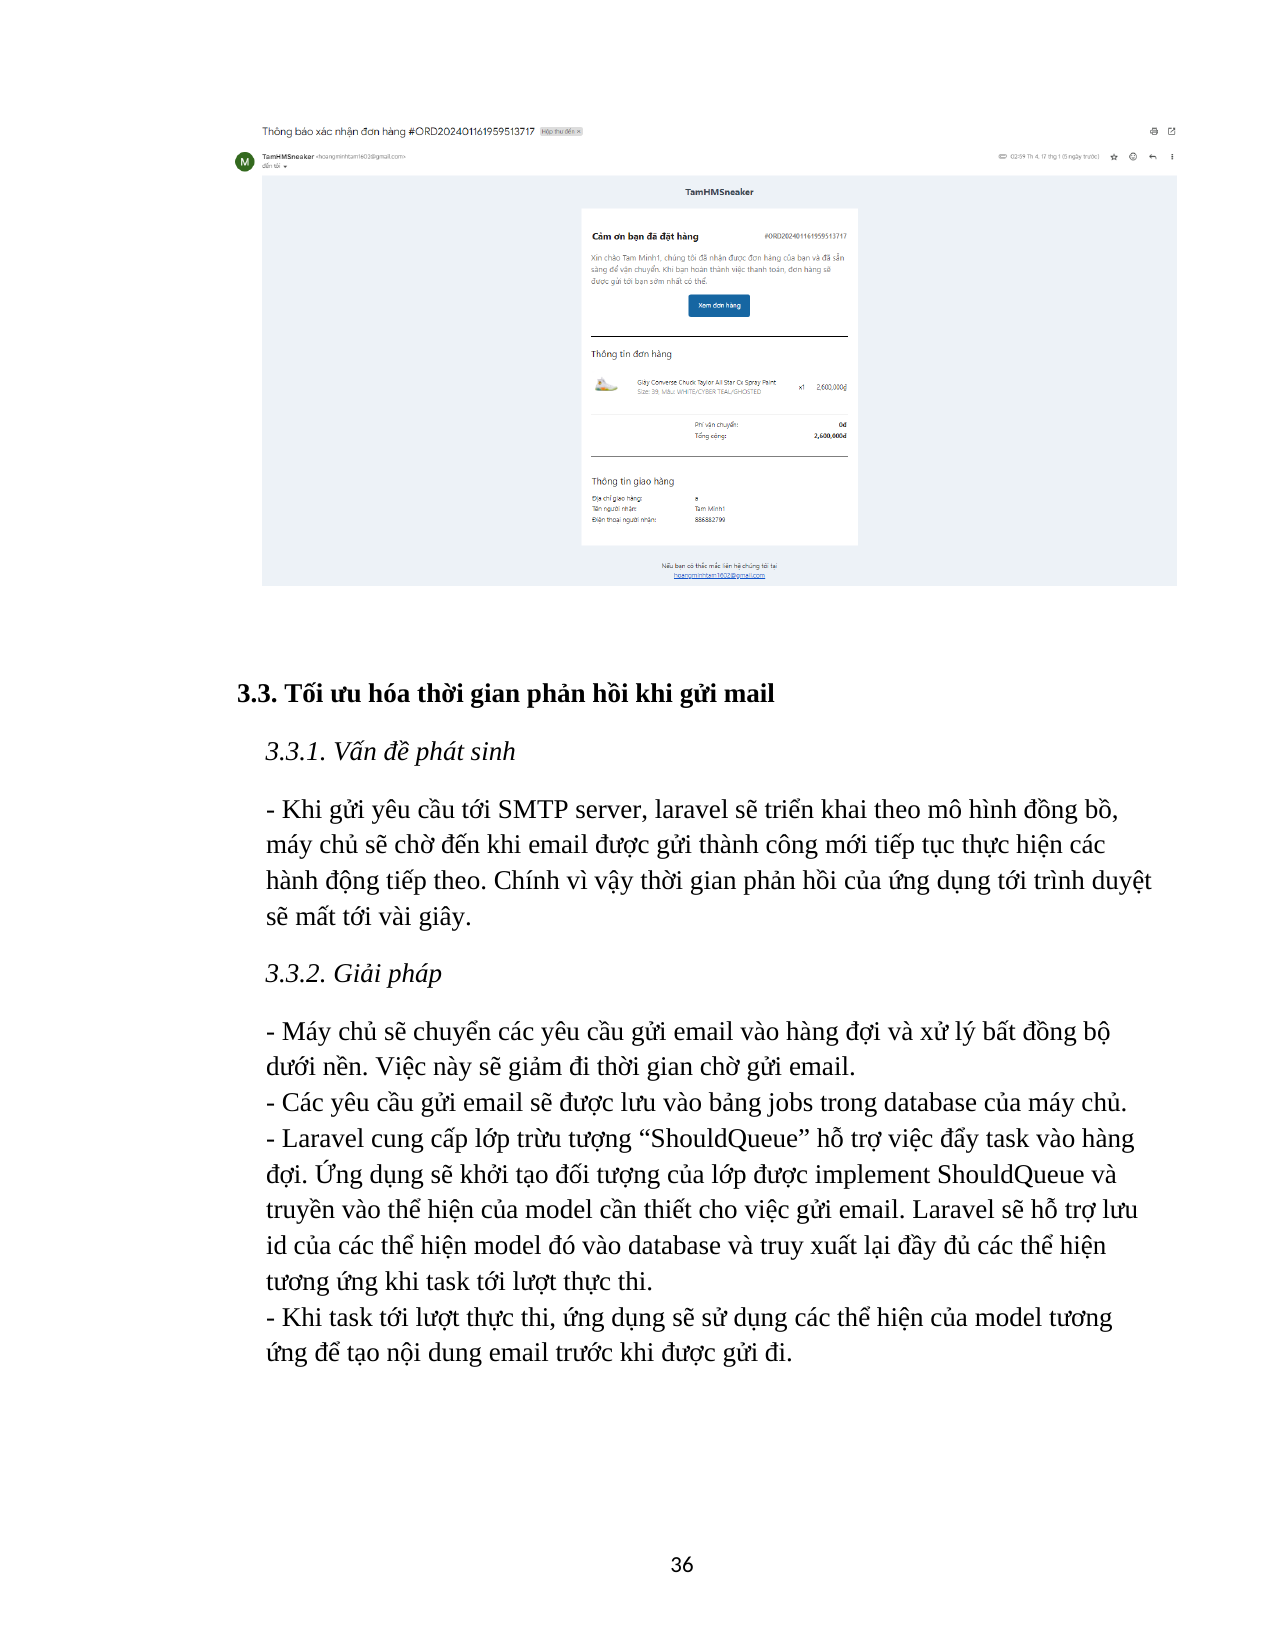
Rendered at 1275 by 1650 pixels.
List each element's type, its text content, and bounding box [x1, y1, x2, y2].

text - Laravel cung cấp lớp trừu tượng “ShouldQueue” hỗ trợ việc đẩy task vào hàng đợi. Ứng dụng sẽ khởi tạo đối tượng của lớp được implement ShouldQueue và truyền vào thể hiện của model cần thiết cho việc gửi email. Laravel sẽ hỗ trợ lưu id của các thể hiện model đó vào database và truy xuất lại đầy đủ các thể hiện tương ứng khi task tới lượt thực thi. [266, 1122, 1157, 1296]
text 3.3.1. Vấn đề phát sinh [265, 735, 1157, 766]
text 3.3.2. Giải pháp [265, 957, 1157, 988]
text - Các yêu cầu gửi email sẽ được lưu vào bảng jobs trong database của máy chủ. [266, 1086, 1157, 1117]
text - Khi gửi yêu cầu tới SMTP server, laravel sẽ triển khai theo mô hình đồng bồ, máy chủ sẽ chờ đến khi email được gửi thành công mới tiếp tục thực hiện các hành động tiếp theo. Chính vì vậy thời gian phản hồi của ứng dụng tới trình duyệt sẽ mất tới vài giây. [266, 793, 1157, 931]
text 3.3. Tối ưu hóa thời gian phản hồi khi gửi mail [237, 677, 1157, 708]
text - Khi task tới lượt thực thi, ứng dụng sẽ sử dụng các thể hiện của model tương ứng để tạo nội dung email trước khi được gửi đi. [266, 1301, 1157, 1367]
text - Máy chủ sẽ chuyển các yêu cầu gửi email vào hàng đợi và xử lý bất đồng bộ dưới nền. Việc này sẽ giảm đi thời gian chờ gửi email. [266, 1015, 1157, 1082]
picture [228, 118, 1180, 586]
